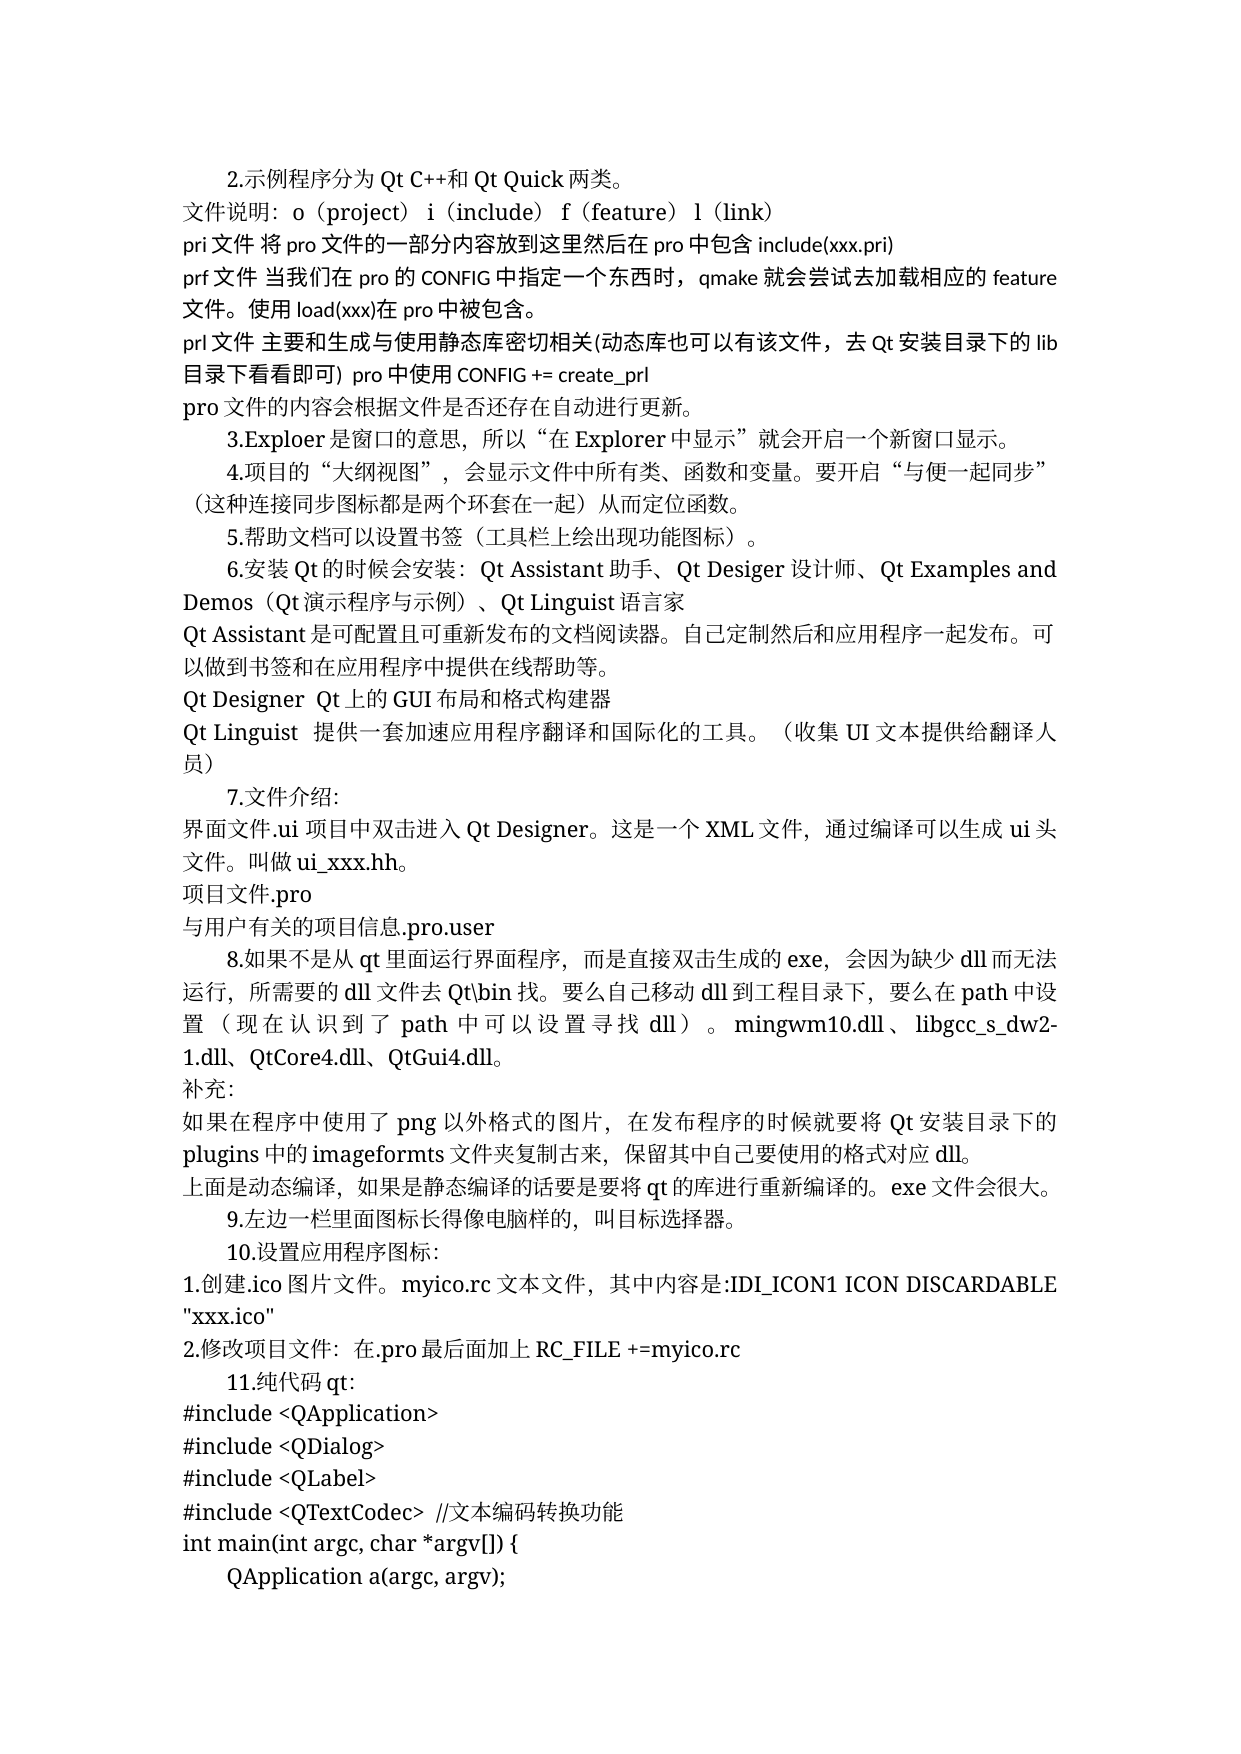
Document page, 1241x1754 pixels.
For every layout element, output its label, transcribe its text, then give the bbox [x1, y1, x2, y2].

text 补充： [183, 1072, 1058, 1104]
text 如果在程序中使用了png以外格式的图片，在发布程序的时候就要将Qt安装目录下的plugins中的imageformts文件夹复制古来，保留其中自己要使用的格式对应dll。 [183, 1104, 1058, 1169]
text 10.设置应用程序图标： [183, 1234, 1058, 1267]
text 文件说明：o（project） i（include） f（feature） l（link） [183, 194, 1058, 227]
text 2.修改项目文件：在.pro最后面加上RC_FILE +=myico.rc [183, 1332, 1058, 1364]
text 9.左边一栏里面图标长得像电脑样的，叫目标选择器。 [183, 1202, 1058, 1234]
text 5.帮助文档可以设置书签（工具栏上绘出现功能图标）。 [183, 519, 1058, 552]
text 8.如果不是从qt里面运行界面程序，而是直接双击生成的exe，会因为缺少dll而无法运行，所需要的dll文件去Qt\bin找。要么自己移动dll到工程目录下，要么在path中设置（现在认识到了path中可以设置寻找dll）。mingwm10.dll、libgcc_s_dw2-1.dll、QtCore4.dll、QtGui4.dll。 [183, 942, 1058, 1072]
text 11.纯代码qt： [183, 1364, 1058, 1397]
text #include <QApplication> [183, 1397, 1058, 1429]
text 2.示例程序分为Qt C++和Qt Quick两类。 [183, 162, 1058, 194]
text 6.安装Qt的时候会安装：Qt Assistant助手、Qt Desiger设计师、Qt Examples and Demos（Qt演示程序与示例）、Qt Linguist语言家 [183, 552, 1058, 617]
text QApplication a(argc, argv); [183, 1559, 1058, 1592]
text int main(int argc, char *argv[]) { [183, 1527, 1058, 1559]
text prf文件 当我们在pro的CONFIG中指定一个东西时，qmake就会尝试去加载相应的feature文件。使用load(xxx)在pro中被包含。 [183, 259, 1058, 324]
text 上面是动态编译，如果是静态编译的话要是要将qt的库进行重新编译的。exe文件会很大。 [183, 1169, 1058, 1202]
text #include <QDialog> [183, 1429, 1058, 1462]
text 与用户有关的项目信息.pro.user [183, 909, 1058, 942]
text pro文件的内容会根据文件是否还存在自动进行更新。 [183, 389, 1058, 422]
text #include <QTextCodec> //文本编码转换功能 [183, 1494, 1058, 1527]
text Qt Assistant是可配置且可重新发布的文档阅读器。自己定制然后和应用程序一起发布。可以做到书签和在应用程序中提供在线帮助等。 [183, 617, 1058, 682]
text 界面文件.ui 项目中双击进入Qt Designer。这是一个XML文件，通过编译可以生成ui头文件。叫做ui_xxx.hh。 [183, 812, 1058, 877]
text 3.Exploer是窗口的意思，所以“在Explorer中显示”就会开启一个新窗口显示。 [183, 422, 1058, 454]
text pri文件 将pro文件的一部分内容放到这里然后在pro中包含include(xxx.pri) [183, 227, 1058, 259]
text #include <QLabel> [183, 1462, 1058, 1494]
text 项目文件.pro [183, 877, 1058, 909]
text Qt Linguist 提供一套加速应用程序翻译和国际化的工具。（收集UI文本提供给翻译人员） [183, 714, 1058, 779]
text 7.文件介绍： [183, 779, 1058, 812]
text Qt Designer Qt上的GUI布局和格式构建器 [183, 682, 1058, 714]
text 1.创建.ico图片文件。myico.rc文本文件，其中内容是:IDI_ICON1 ICON DISCARDABLE "xxx.ico" [183, 1267, 1058, 1332]
text 4.项目的“大纲视图”，会显示文件中所有类、函数和变量。要开启“与便一起同步”（这种连接同步图标都是两个环套在一起）从而定位函数。 [183, 454, 1058, 519]
text prl文件 主要和生成与使用静态库密切相关(动态库也可以有该文件，去Qt安装目录下的lib目录下看看即可) pro中使用CONFIG += create_prl [183, 324, 1058, 389]
